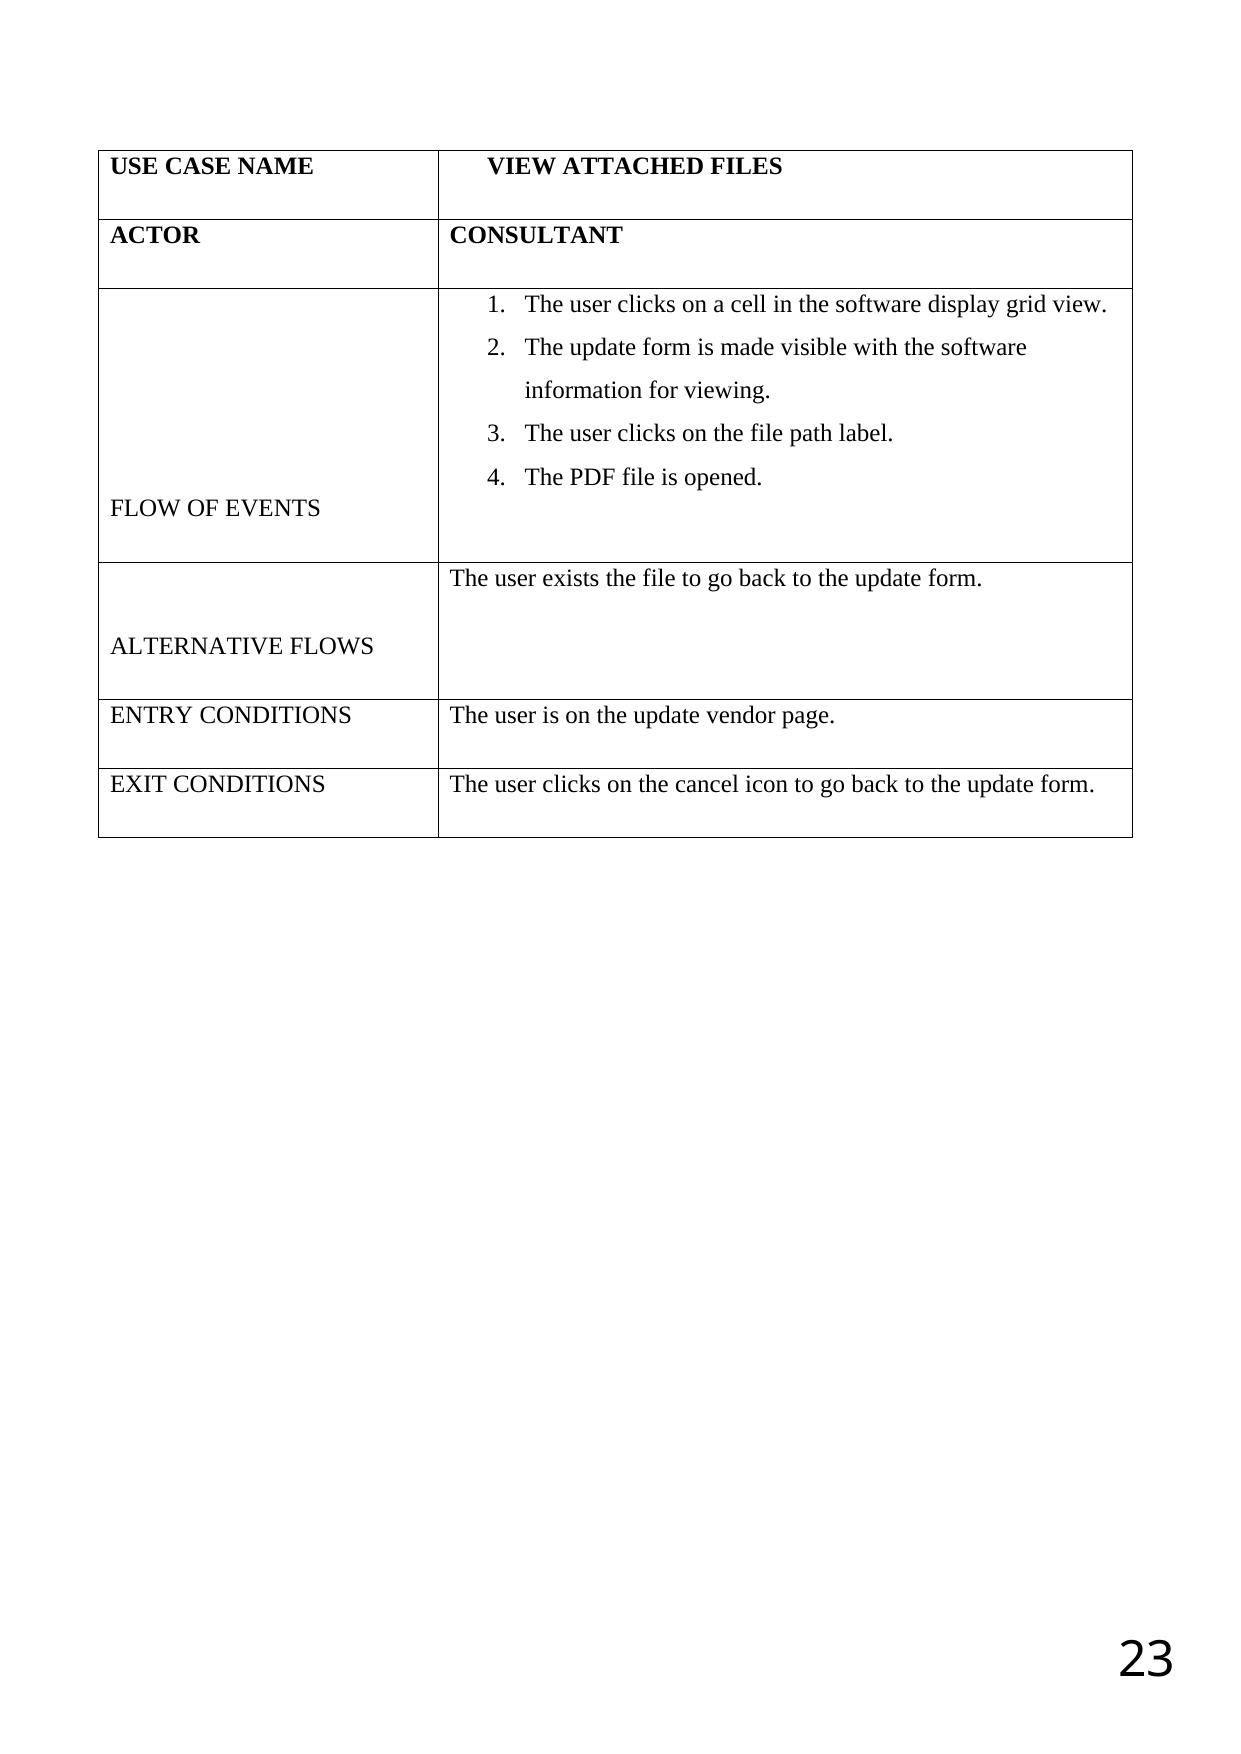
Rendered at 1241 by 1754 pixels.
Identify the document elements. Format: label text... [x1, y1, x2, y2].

table_cell ACTOR [99, 220, 438, 288]
table_cell The user clicks on a cell in the software display grid view. The update form is made visible with the software information for viewing. The user clicks on the file path label. The PDF file is opened. [439, 289, 1132, 562]
table_cell CONSULTANT [439, 220, 1132, 288]
table_cell The user clicks on the cancel icon to go back to the update form. [439, 769, 1132, 837]
table_header USE CASE NAME [99, 151, 438, 219]
table_cell ALTERNATIVE FLOWS [99, 563, 438, 699]
table_cell The user exists the file to go back to the update form. [439, 563, 1132, 699]
table_cell EXIT CONDITIONS [99, 769, 438, 837]
table_cell The user is on the update vendor page. [439, 700, 1132, 768]
table_cell FLOW OF EVENTS [99, 289, 438, 562]
table_cell ENTRY CONDITIONS [99, 700, 438, 768]
table_header VIEW ATTACHED FILES [439, 151, 1132, 219]
